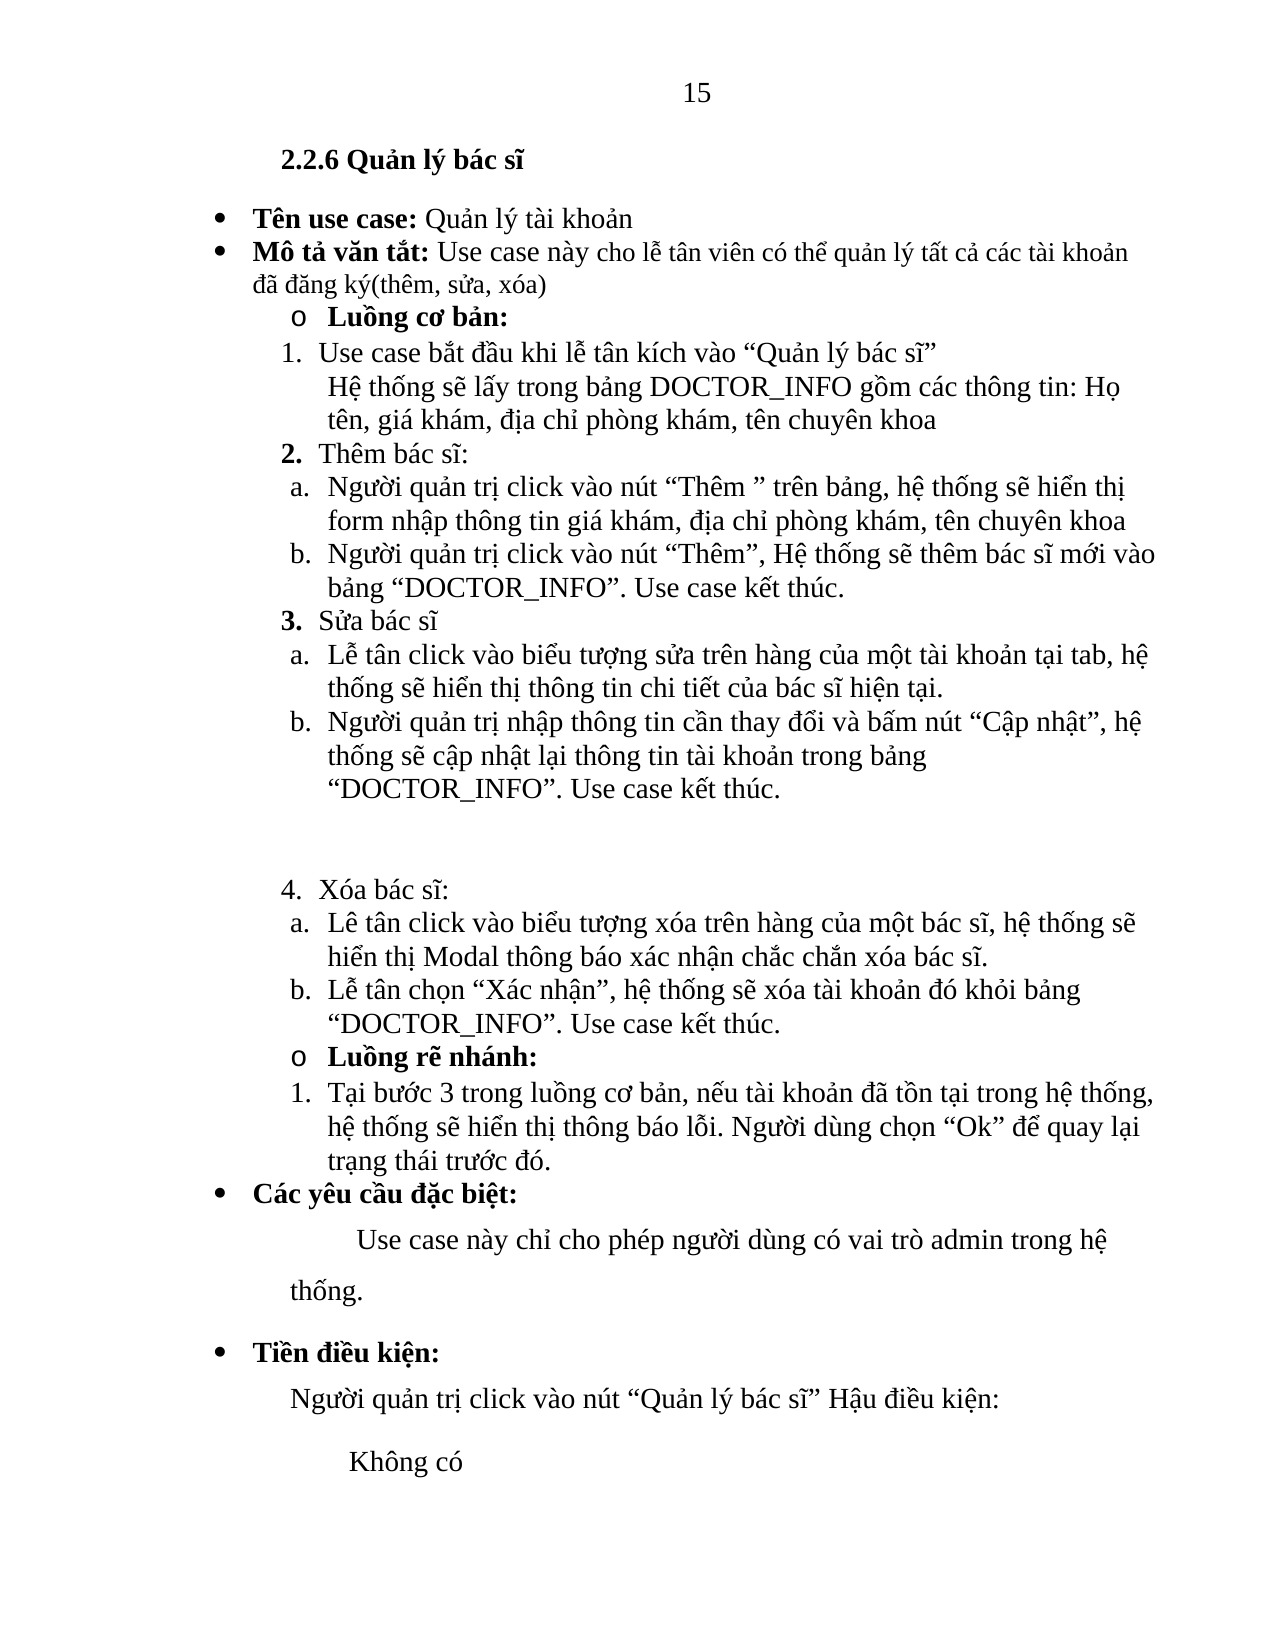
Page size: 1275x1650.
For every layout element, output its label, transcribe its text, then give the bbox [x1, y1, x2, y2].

list Lễ tân chọn “Xác nhận”, hệ thống sẽ xóa tài khoản đó khỏi bảng “DOCTOR_INFO”. Use case kết thúc. [290, 972, 1157, 1039]
list Người quản trị nhập thông tin cần thay đổi và bấm nút “Cập nhật”, hệ thống sẽ cập nhật lại thông tin tài khoản trong bảng “DOCTOR_INFO”. Use case kết thúc. [290, 704, 1157, 805]
subtitle 2.2.6 Quản lý bác sĩ [222, 142, 1157, 176]
list Lễ tân click vào biểu tượng sửa trên hàng của một tài khoản tại tab, hệ thống sẽ hiển thị thông tin chi tiết của bác sĩ hiện tại. [290, 637, 1157, 704]
text Người quản trị click vào nút “Quản lý bác sĩ” Hậu điều kiện: [252, 1382, 1157, 1415]
list Tại bước 3 trong luồng cơ bản, nếu tài khoản đã tồn tại trong hệ thống, hệ thống sẽ hiển thị thông báo lỗi. Người dùng chọn “Ok” để quay lại trạng thái trước đó. [290, 1076, 1157, 1176]
text Không có [290, 1444, 1157, 1478]
list Mô tả văn tắt: Use case này cho lễ tân viên có thể quản lý tất cả các tài khoản đã đăng ký(thêm, sửa, xóa) [215, 234, 1157, 299]
text Hệ thống sẽ lấy trong bảng DOCTOR_INFO gồm các thông tin: Họ tên, giá khám, địa chỉ phòng khám, tên chuyên khoa [327, 369, 1157, 436]
list Sửa bác sĩ [281, 603, 1157, 637]
list Người quản trị click vào nút “Thêm ” trên bảng, hệ thống sẽ hiển thị form nhập thông tin giá khám, địa chỉ phòng khám, tên chuyên khoa [290, 469, 1157, 536]
list Luồng cơ bản: [290, 299, 1157, 335]
list Tên use case: Quản lý tài khoản [215, 201, 1157, 234]
list Người quản trị click vào nút “Thêm”, Hệ thống sẽ thêm bác sĩ mới vào bảng “DOCTOR_INFO”. Use case kết thúc. [290, 536, 1157, 603]
list Xóa bác sĩ: [281, 872, 1157, 905]
list Luồng rẽ nhánh: [290, 1039, 1157, 1076]
list Use case bắt đầu khi lễ tân kích vào “Quản lý bác sĩ” [281, 335, 1157, 369]
list Các yêu cầu đặc biệt: [215, 1176, 1157, 1210]
list Thêm bác sĩ: [281, 436, 1157, 469]
list Tiền điều kiện: [215, 1336, 1157, 1369]
list Lê tân click vào biểu tượng xóa trên hàng của một bác sĩ, hệ thống sẽ hiển thị Modal thông báo xác nhận chắc chắn xóa bác sĩ. [290, 905, 1157, 972]
list Use case này chỉ cho phép người dùng có vai trò admin trong hệ thống. [290, 1222, 1157, 1306]
